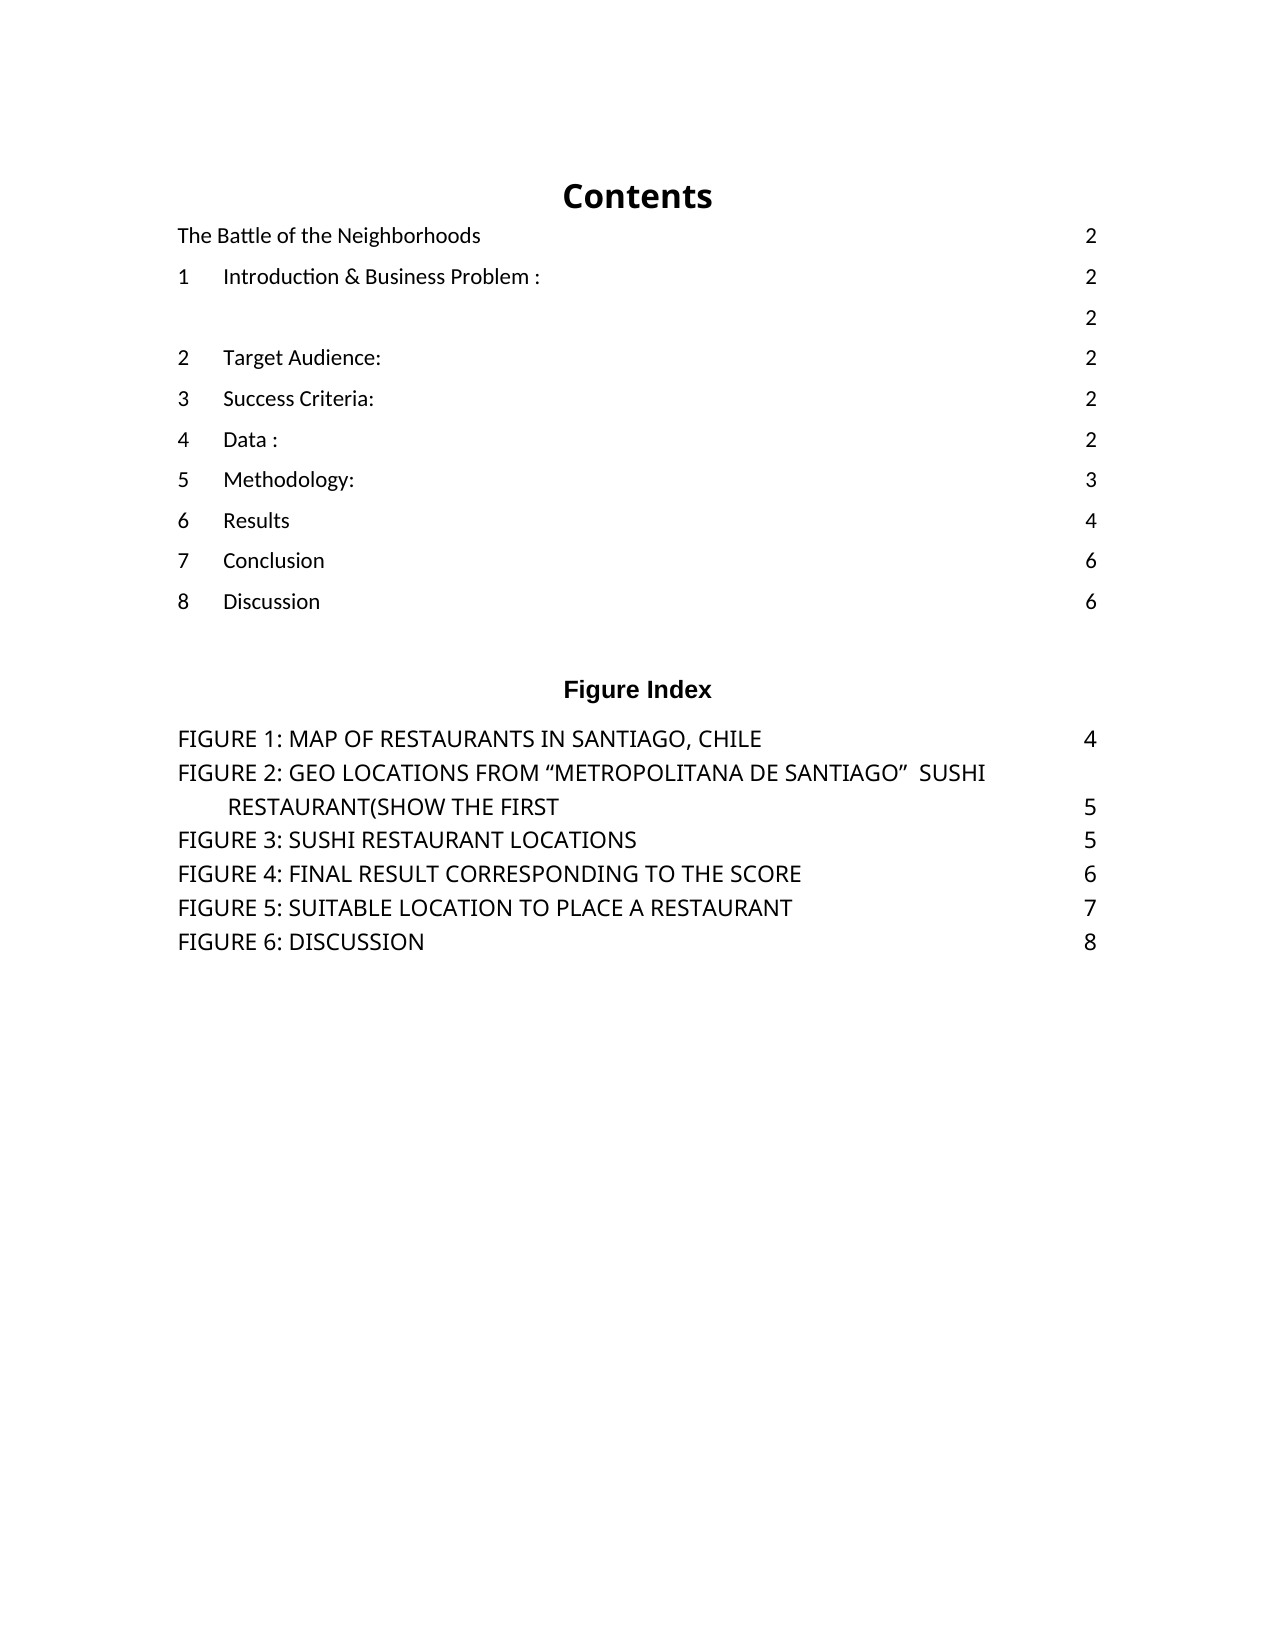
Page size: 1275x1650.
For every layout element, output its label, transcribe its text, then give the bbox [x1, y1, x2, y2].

text Figure 5: Suitable location to place a restaurant 7 [177, 892, 1098, 923]
text Figure 2: Geo Locations from “Metropolitana de Santiago” sushi restaurant(show the first 5 [177, 757, 1098, 822]
text Figure 1: Map of restaurants in Santiago, Chile 4 [177, 723, 1098, 754]
text Figure 3: Sushi restaurant locations 5 [177, 824, 1098, 856]
text Figure 4: Final result corresponding to the score 6 [177, 858, 1098, 889]
text Figure 6: Discussion 8 [177, 926, 1098, 957]
